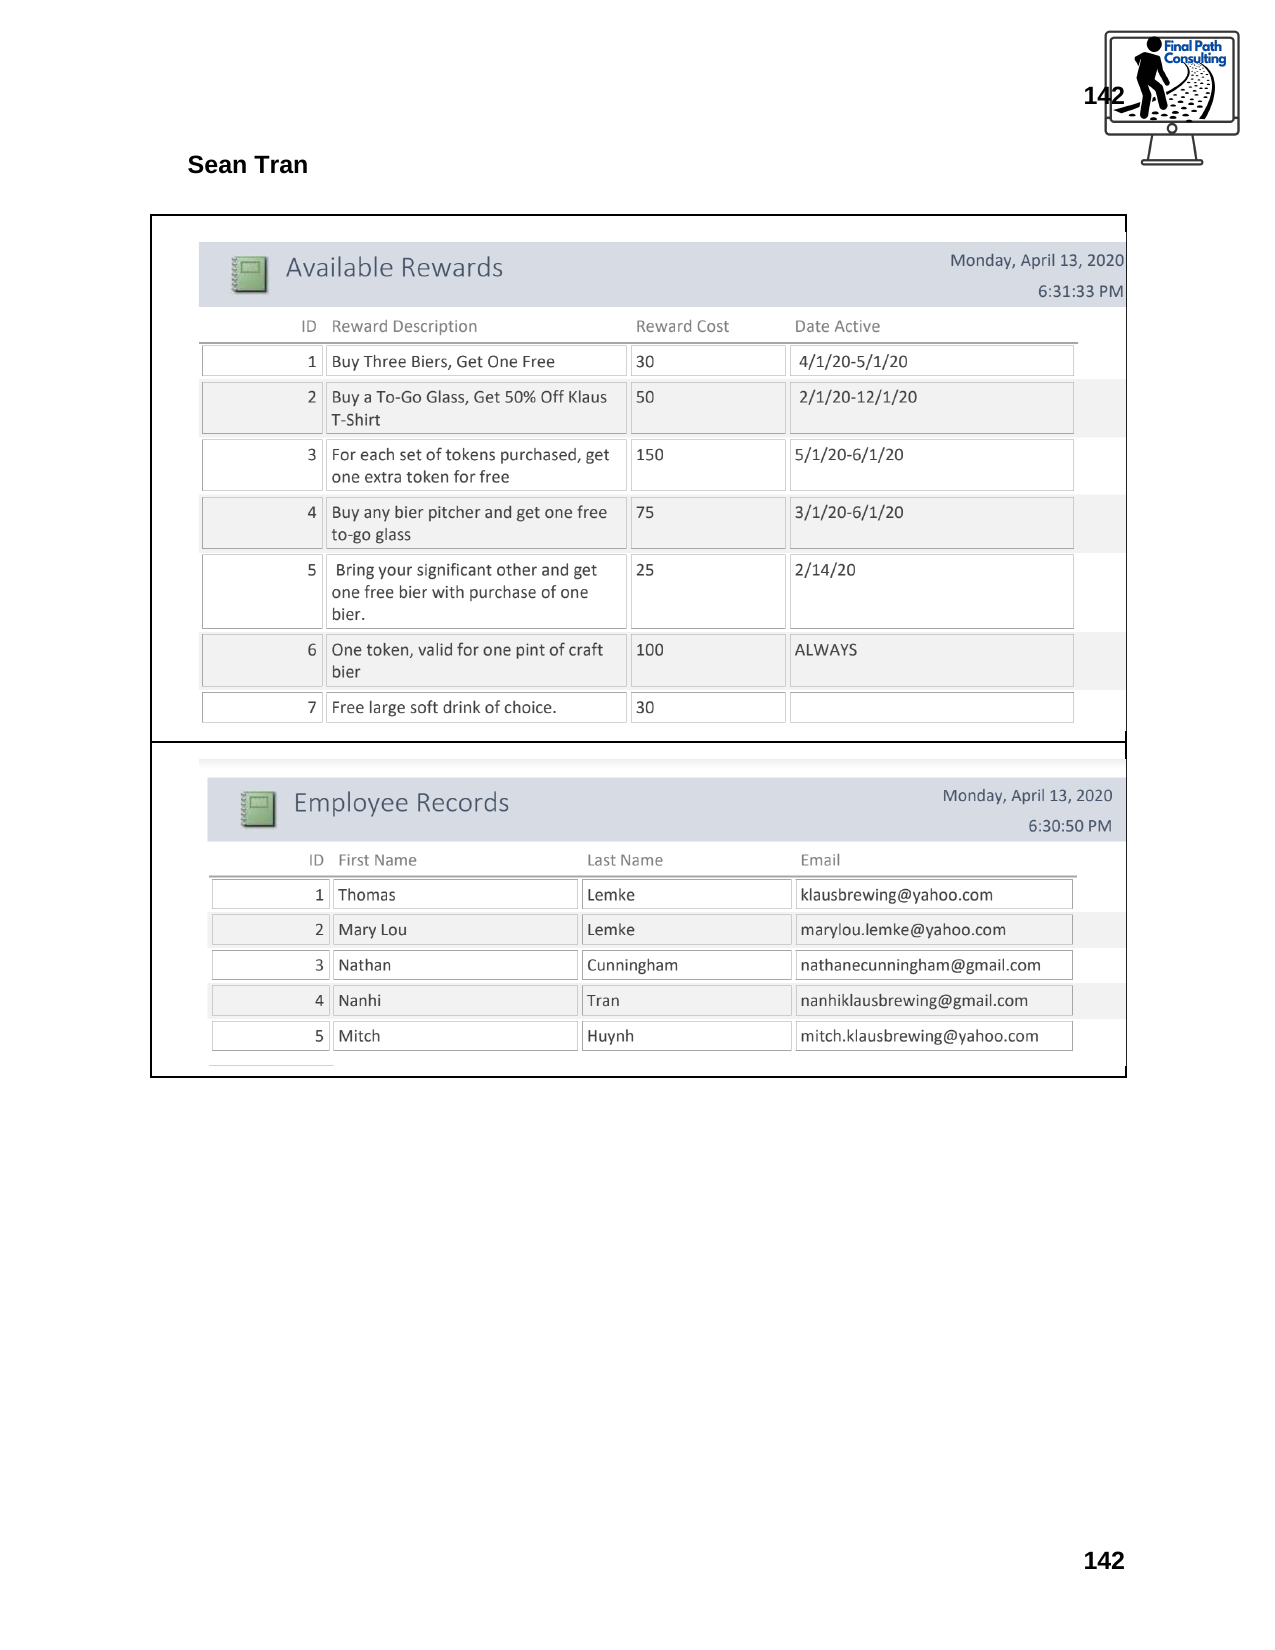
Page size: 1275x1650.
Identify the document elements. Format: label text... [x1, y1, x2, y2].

picture [198, 232, 1127, 731]
picture [198, 759, 1127, 1066]
table_header [152, 216, 1125, 741]
table_cell [152, 743, 1125, 1076]
text Sean Tran [187, 150, 1125, 179]
picture [1098, 18, 1247, 174]
